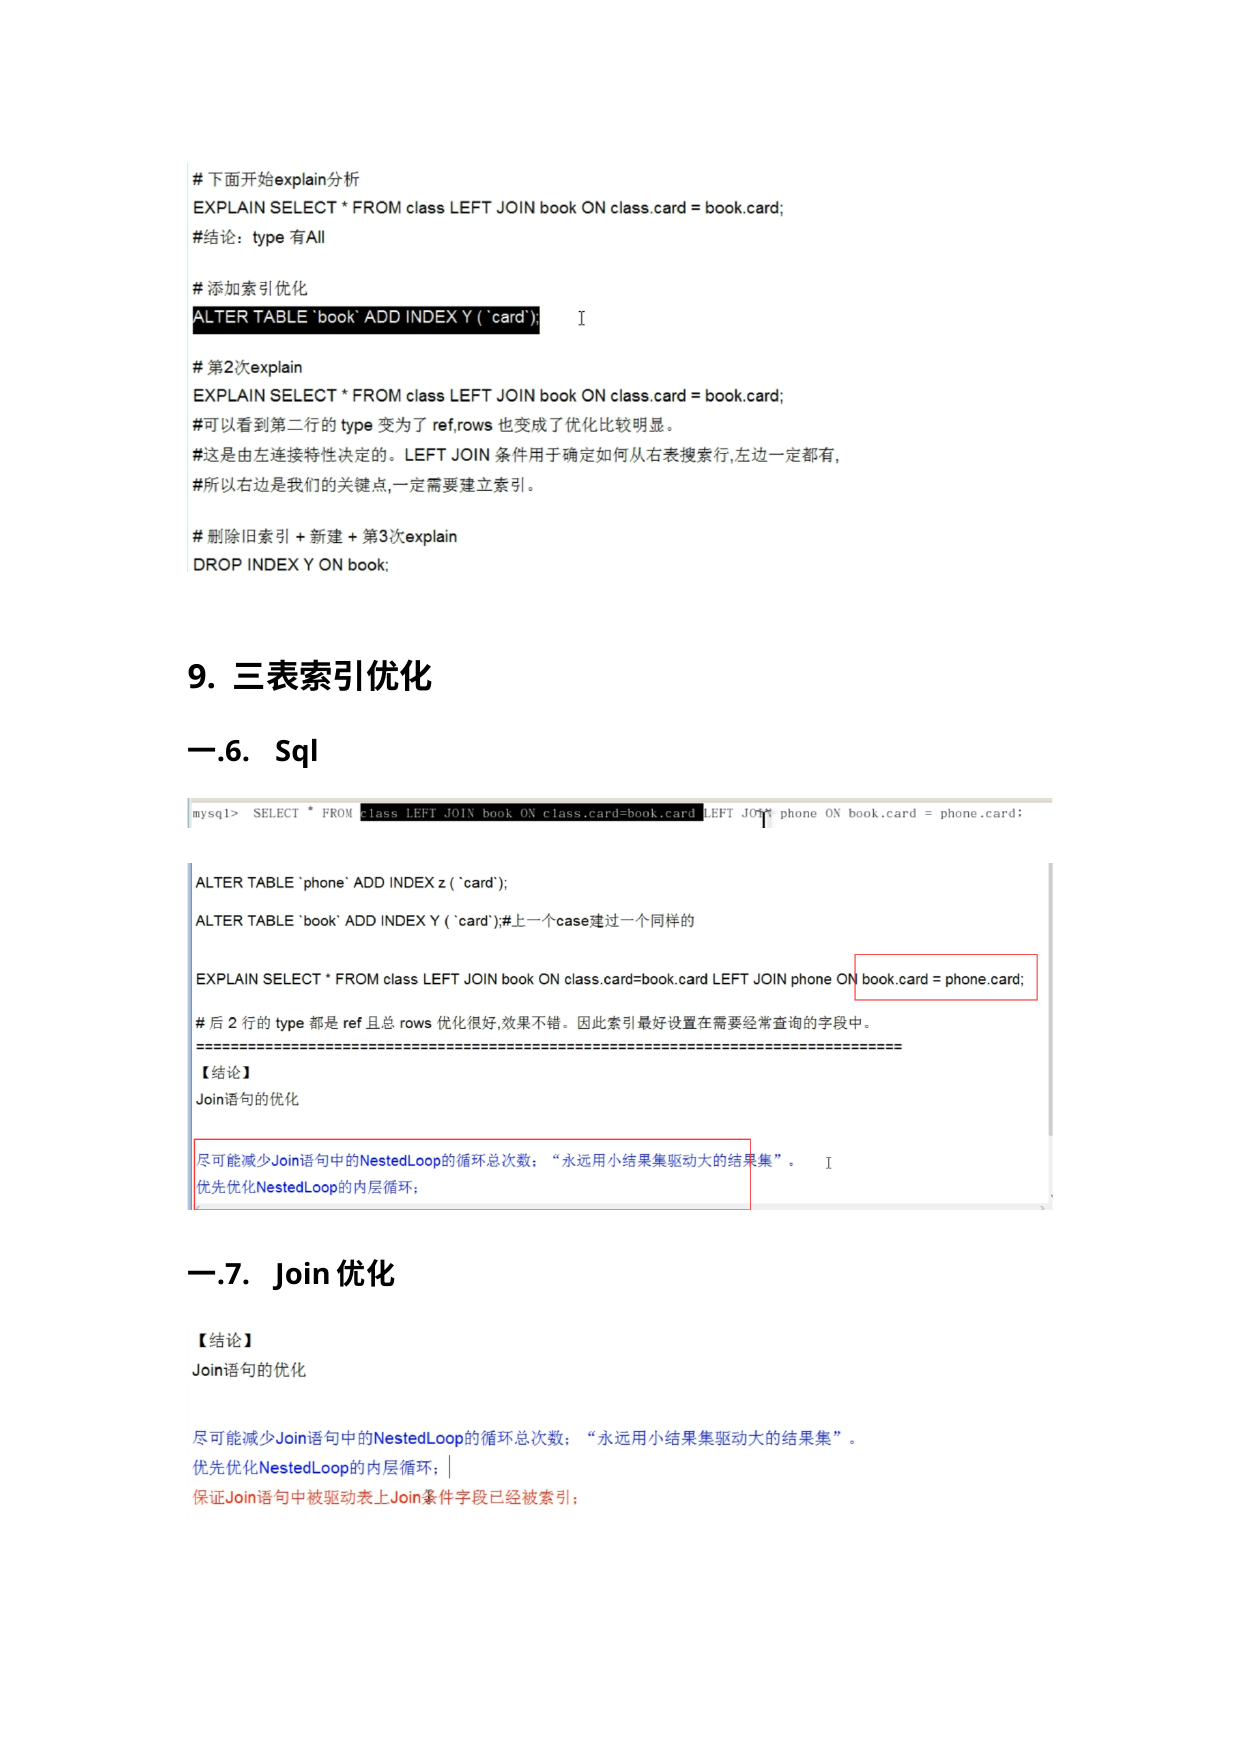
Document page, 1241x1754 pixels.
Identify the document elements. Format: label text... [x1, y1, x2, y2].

picture [187, 798, 1053, 828]
subtitle 三表索引优化 [187, 649, 1053, 698]
picture [187, 162, 982, 572]
picture [187, 863, 1053, 1210]
subtitle Sql [187, 727, 1053, 769]
picture [187, 1321, 912, 1522]
subtitle Join优化 [187, 1250, 1053, 1293]
